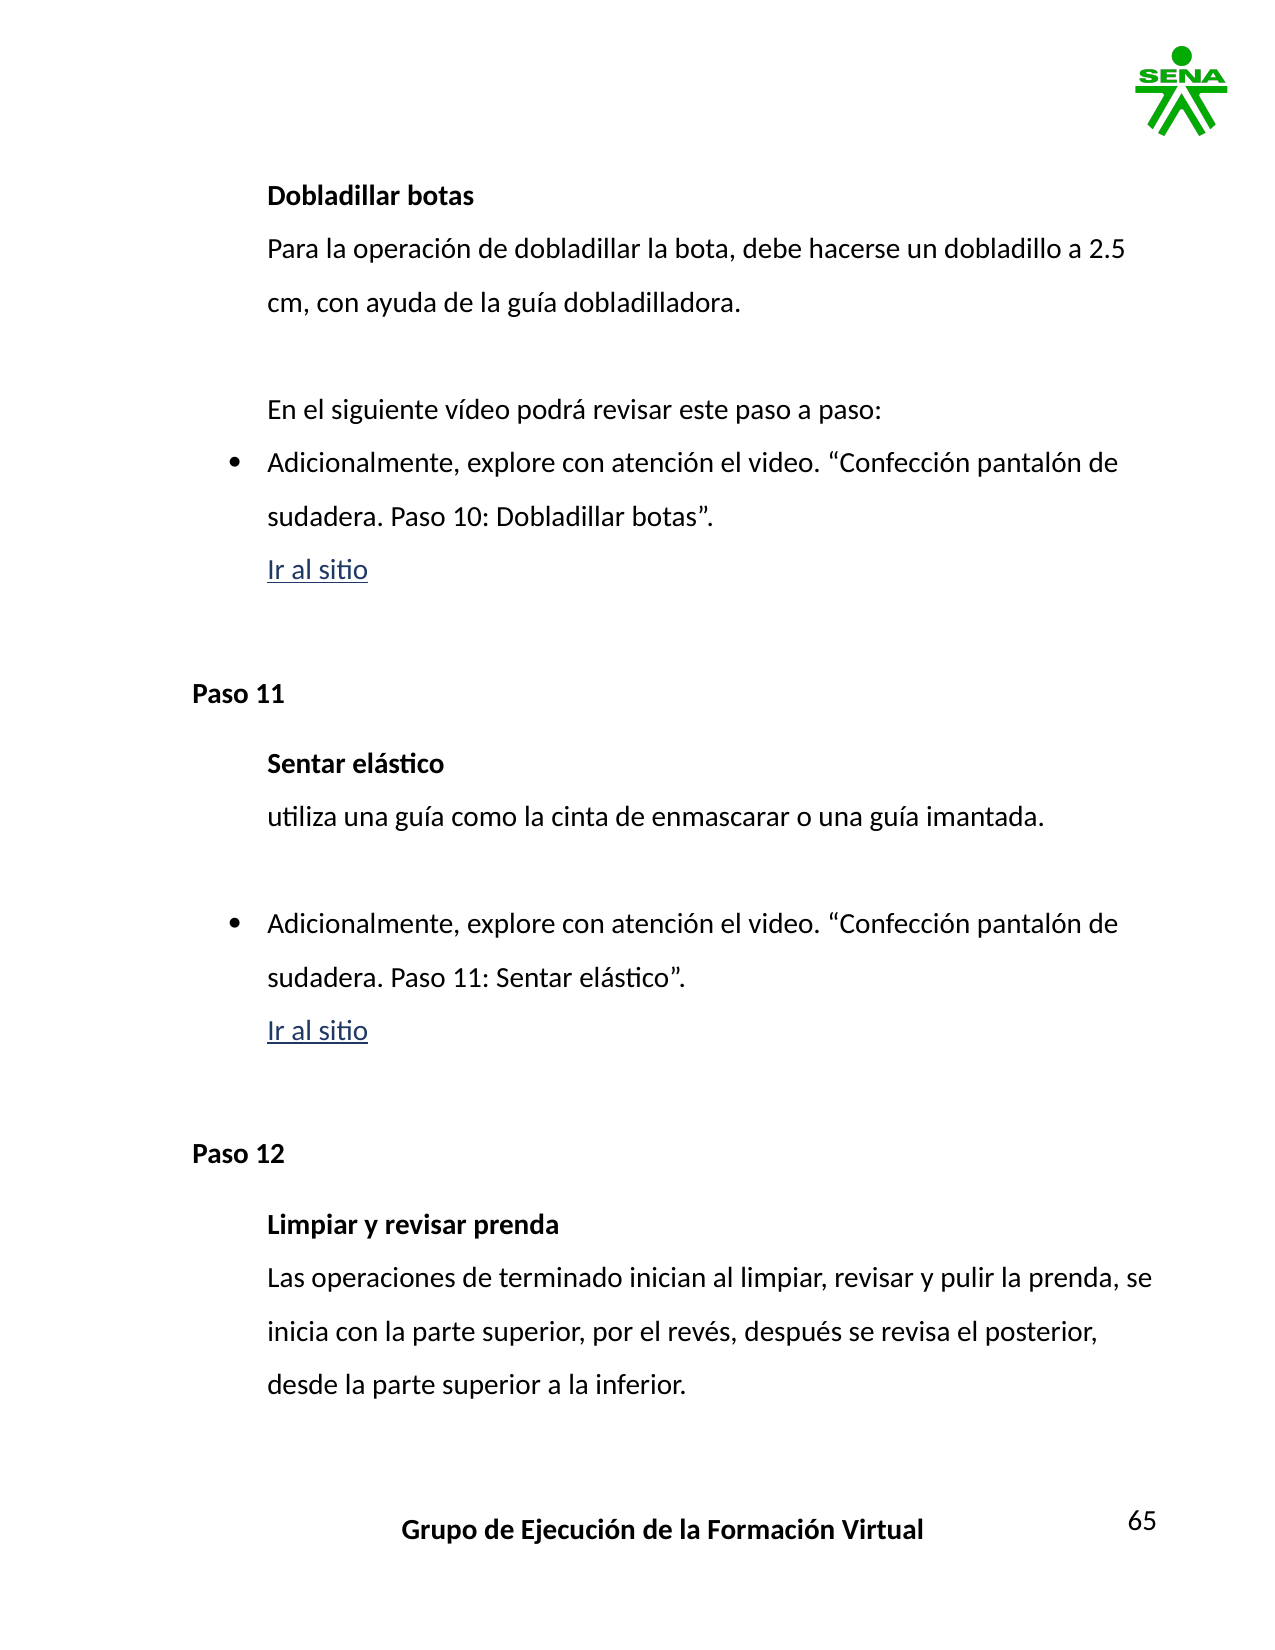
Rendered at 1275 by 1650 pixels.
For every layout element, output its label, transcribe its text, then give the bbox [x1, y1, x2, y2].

list Limpiar y revisar prenda [267, 1206, 1157, 1241]
list Sentar elástico [267, 745, 1157, 781]
list Para la operación de dobladillar la bota, debe hacerse un dobladillo a 2.5 cm, con ayuda de la guía dobladilladora. [267, 231, 1157, 320]
list Adicionalmente, explore con atención el video. “Confección pantalón de sudadera. Paso 10: Dobladillar botas”. [229, 444, 1157, 533]
list Ir al sitio [267, 551, 1157, 587]
picture [1135, 46, 1228, 136]
text Paso 11 [118, 675, 1157, 710]
list En el siguiente vídeo podrá revisar este paso a paso: [267, 391, 1157, 427]
list Las operaciones de terminado inician al limpiar, revisar y pulir la prenda, se inicia con la parte superior, por el revés, después se revisa el posterior, desde la parte superior a la inferior. [267, 1259, 1157, 1402]
list Adicionalmente, explore con atención el video. “Confección pantalón de sudadera. Paso 11: Sentar elástico”. [229, 905, 1157, 994]
list Ir al sitio [267, 1012, 1157, 1048]
list utiliza una guía como la cinta de enmascarar o una guía imantada. [267, 798, 1157, 834]
list Dobladillar botas [267, 177, 1157, 213]
text Paso 12 [118, 1136, 1157, 1171]
